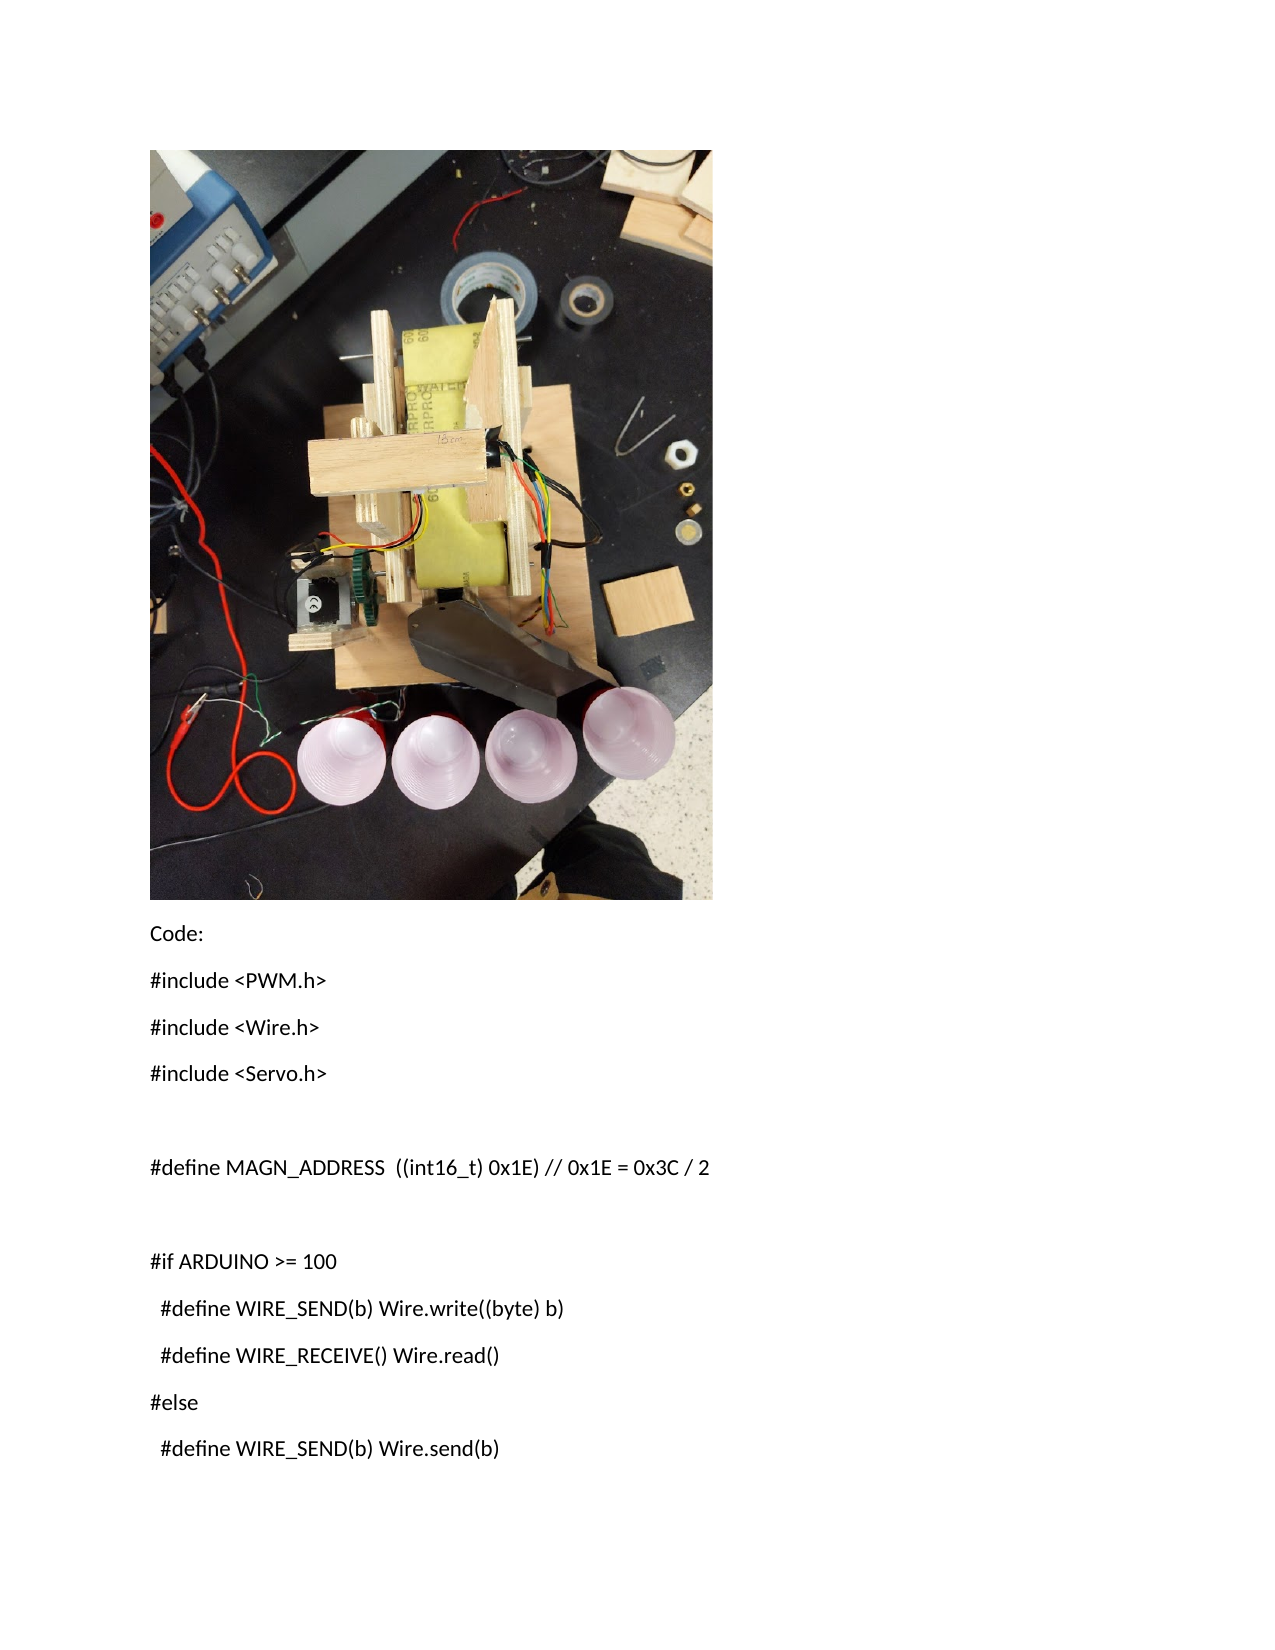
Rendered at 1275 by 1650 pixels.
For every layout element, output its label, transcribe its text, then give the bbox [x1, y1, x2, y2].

text #if ARDUINO >= 100 [150, 1247, 1125, 1275]
text #include <PWM.h> [150, 966, 1125, 994]
text #define WIRE_SEND(b) Wire.write((byte) b) [150, 1294, 1125, 1322]
text #define MAGN_ADDRESS ((int16_t) 0x1E) // 0x1E = 0x3C / 2 [150, 1153, 1125, 1181]
text #else [150, 1388, 1125, 1416]
text #define WIRE_SEND(b) Wire.send(b) [150, 1434, 1125, 1462]
text Code: [150, 919, 1125, 947]
picture [150, 150, 713, 900]
text #include <Servo.h> [150, 1059, 1125, 1087]
text #define WIRE_RECEIVE() Wire.read() [150, 1341, 1125, 1369]
text #include <Wire.h> [150, 1013, 1125, 1041]
